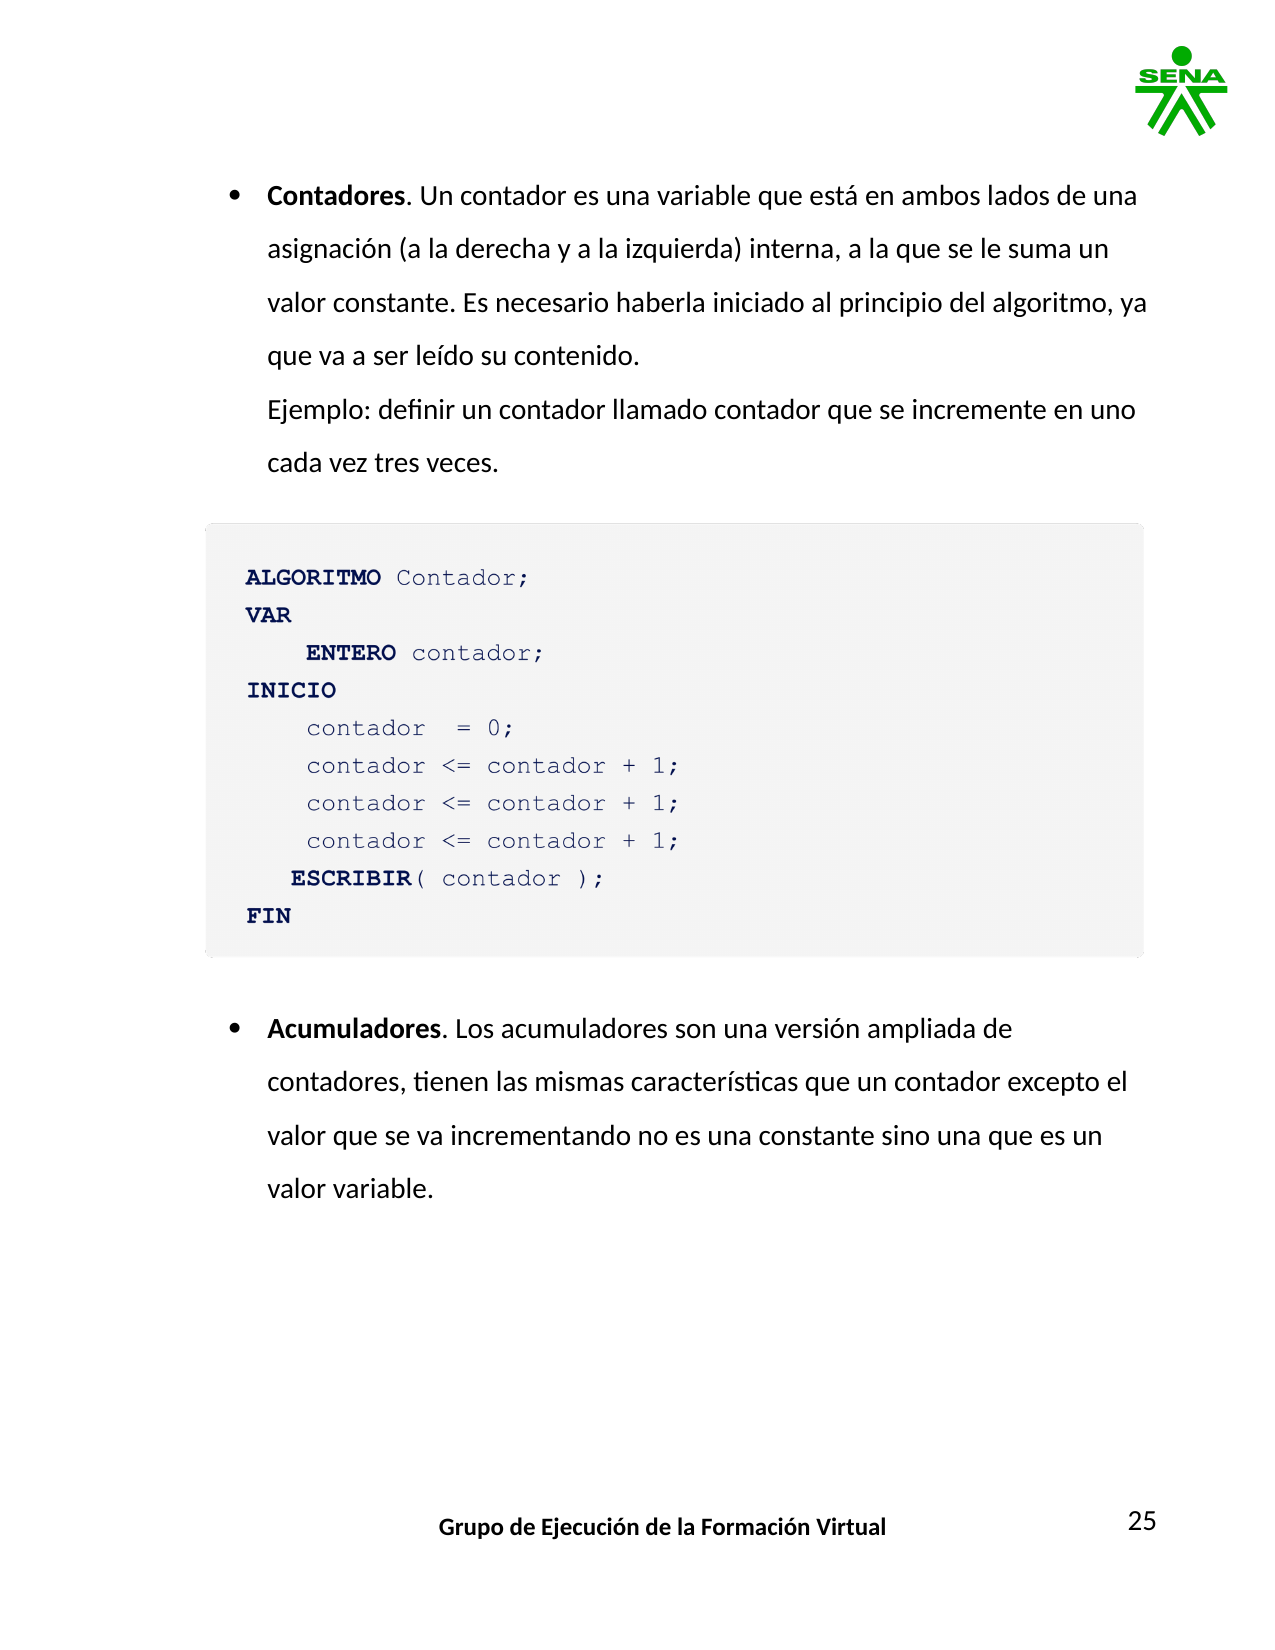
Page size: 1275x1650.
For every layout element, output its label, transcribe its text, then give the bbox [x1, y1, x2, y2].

picture [192, 514, 1158, 976]
list Acumuladores. Los acumuladores son una versión ampliada de contadores, tienen las mismas características que un contador excepto el valor que se va incrementando no es una constante sino una que es un valor variable. [229, 1010, 1157, 1206]
list Ejemplo: definir un contador llamado contador que se incremente en uno cada vez tres veces. [267, 391, 1157, 480]
list Contadores. Un contador es una variable que está en ambos lados de una asignación (a la derecha y a la izquierda) interna, a la que se le suma un valor constante. Es necesario haberla iniciado al principio del algoritmo, ya que va a ser leído su contenido. [229, 177, 1157, 373]
picture [1135, 46, 1228, 136]
